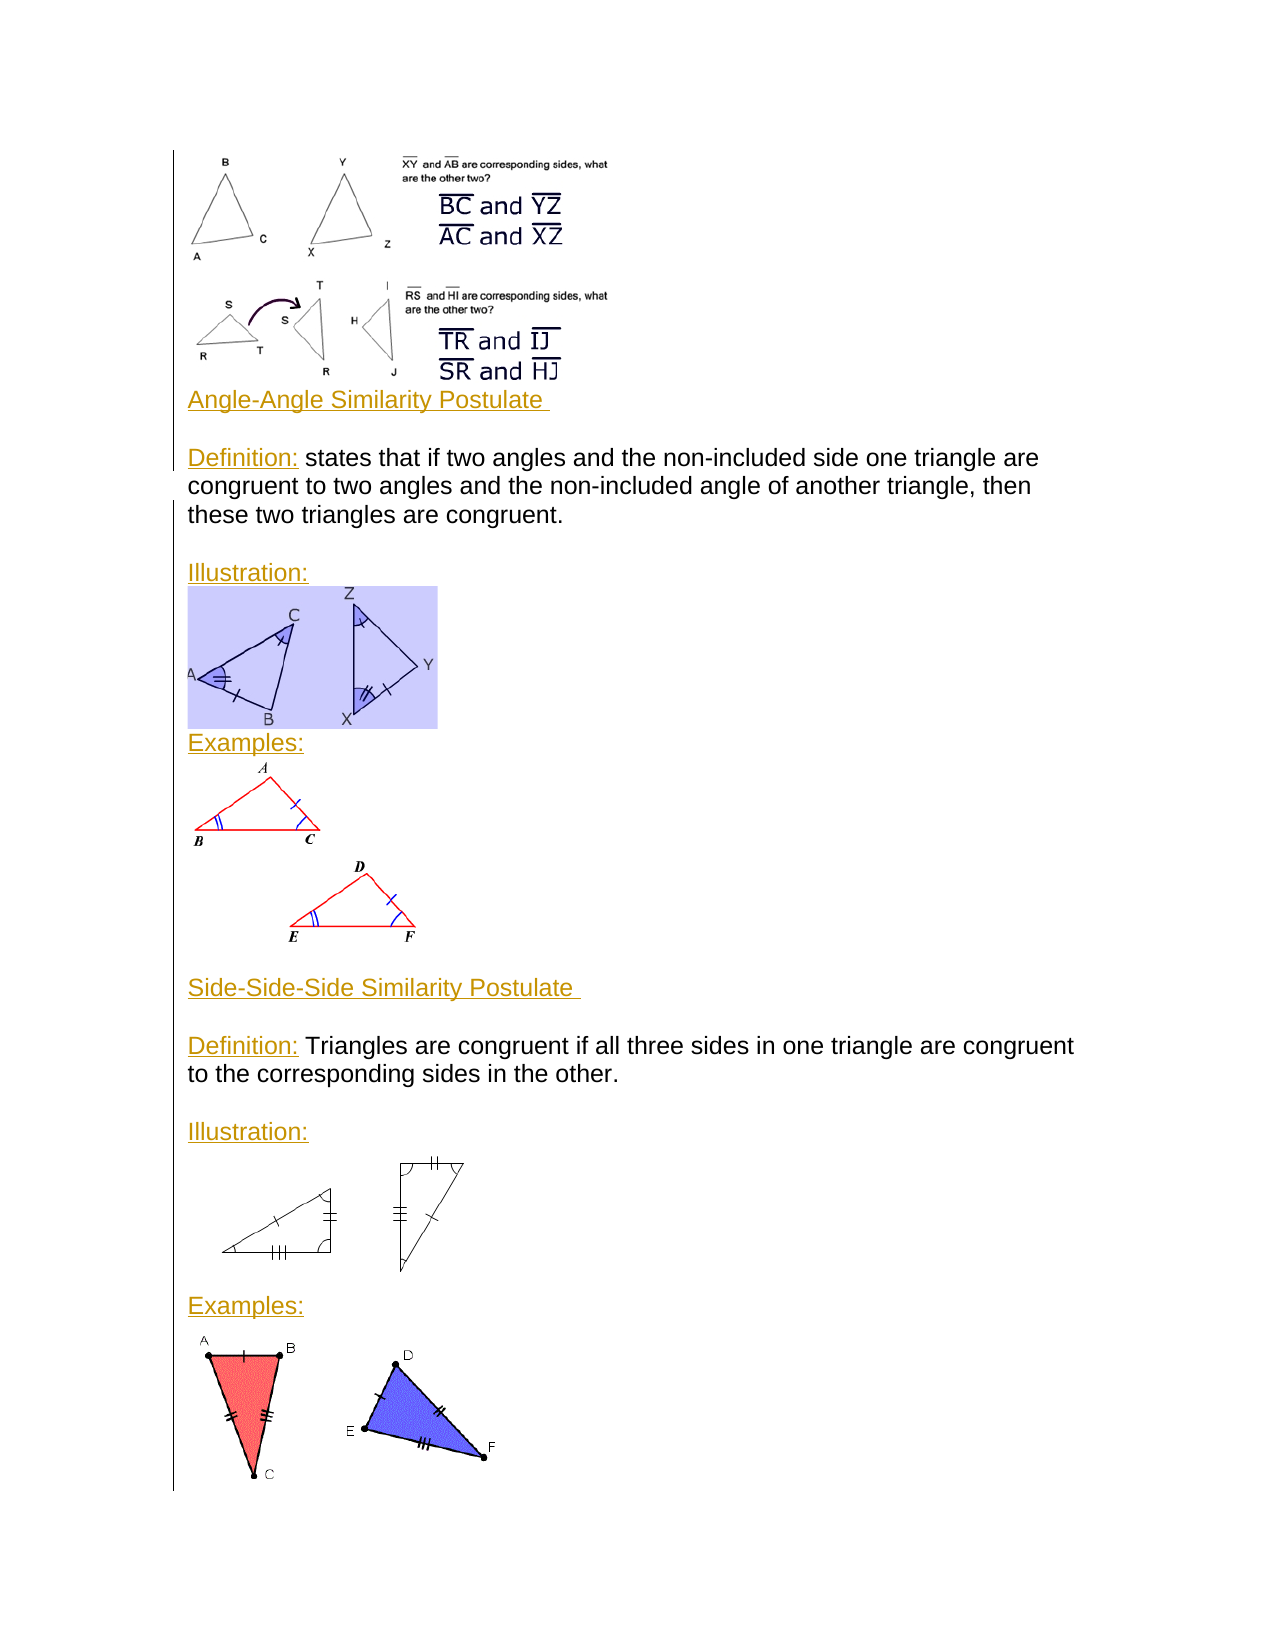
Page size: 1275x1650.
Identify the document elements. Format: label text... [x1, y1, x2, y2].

text Triangles are congruent if all three sides in one triangle are congruent to the corresponding sides in the other. [187, 1031, 1087, 1088]
picture [187, 586, 438, 729]
picture [187, 1319, 508, 1492]
text states that if two angles and the non-included side one triangle are congruent to two angles and the non-included angle of another triangle, then these two triangles are congruent. [187, 442, 1087, 529]
picture [187, 150, 618, 385]
picture [187, 1145, 485, 1291]
picture [187, 757, 422, 945]
